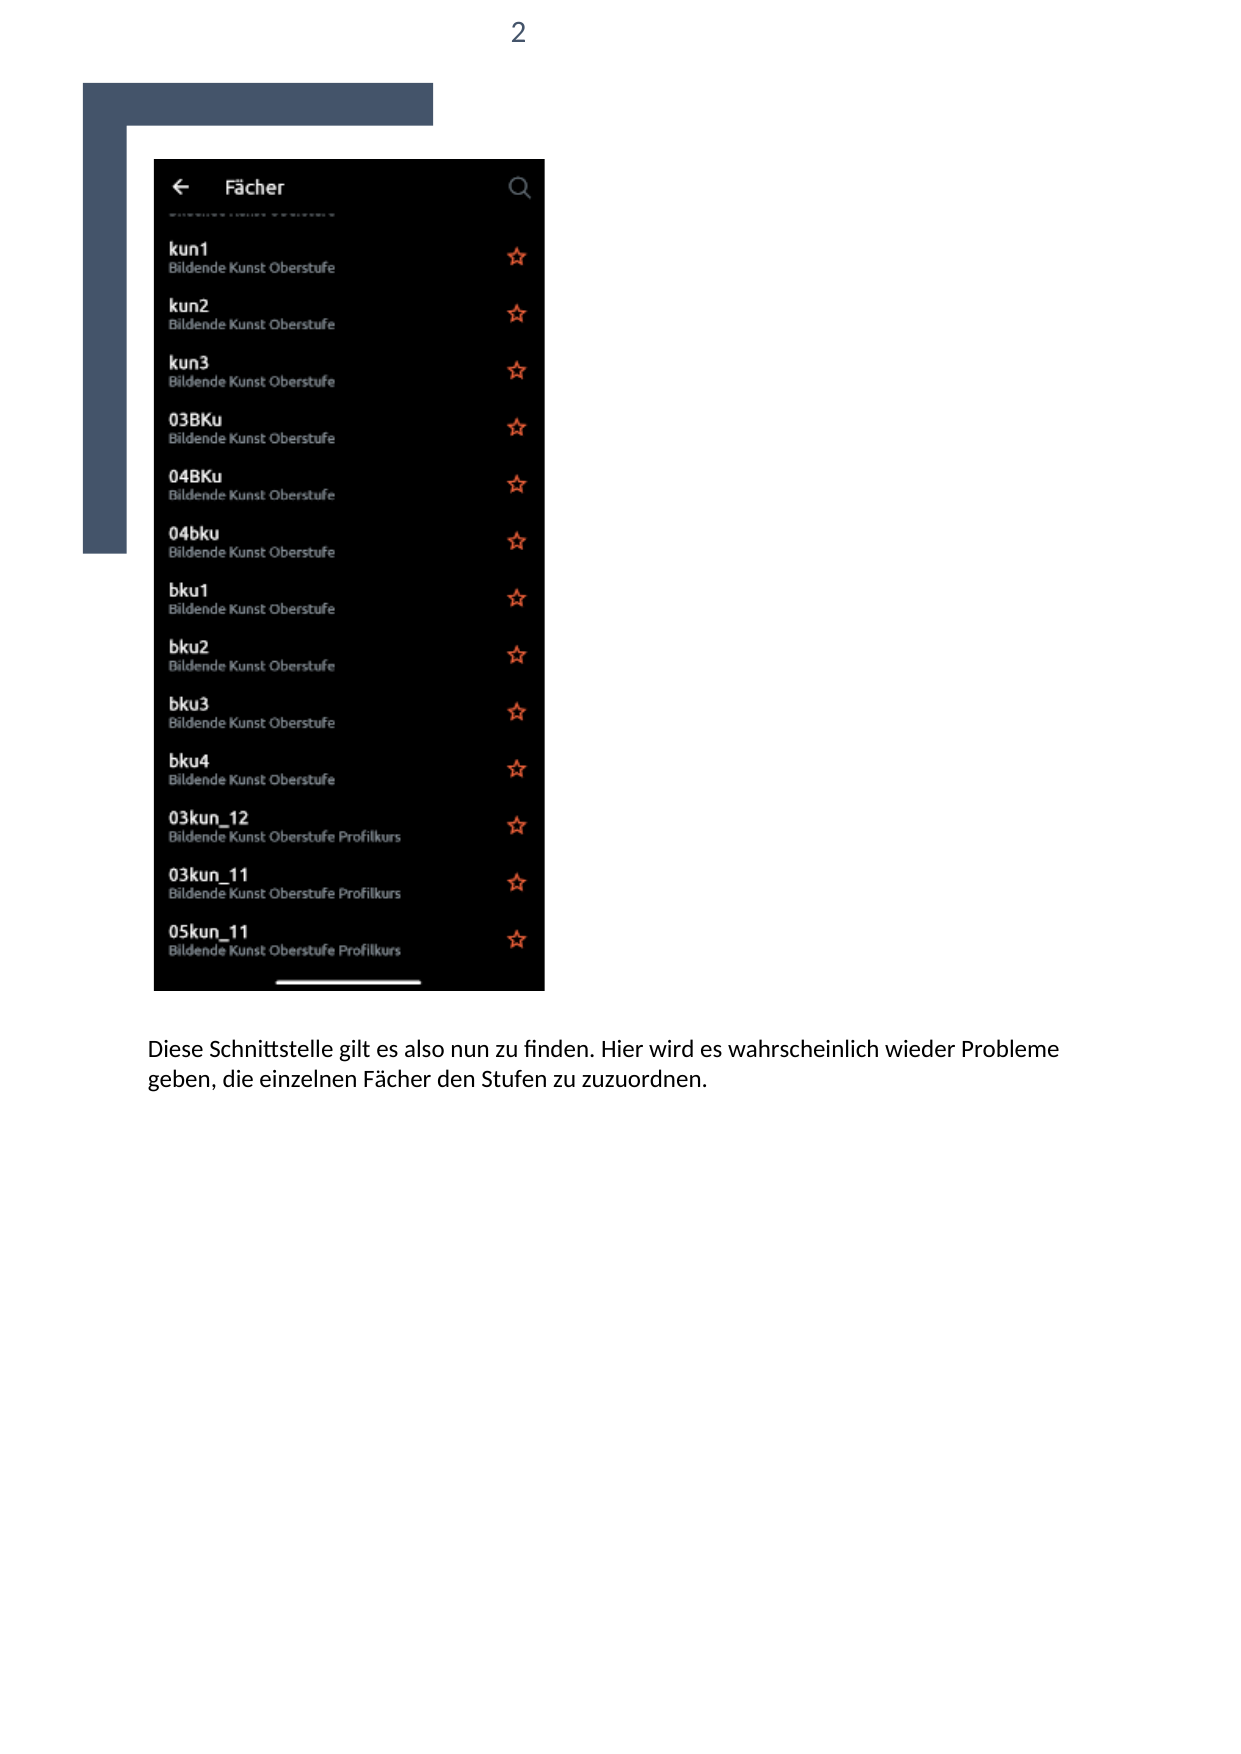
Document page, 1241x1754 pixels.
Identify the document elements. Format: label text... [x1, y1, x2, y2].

picture [153, 159, 545, 991]
text Diese Schnittstelle gilt es also nun zu finden. Hier wird es wahrscheinlich wieder Probleme geben, die einzelnen Fächer den Stufen zu zuzuordnen. [148, 1033, 1093, 1094]
